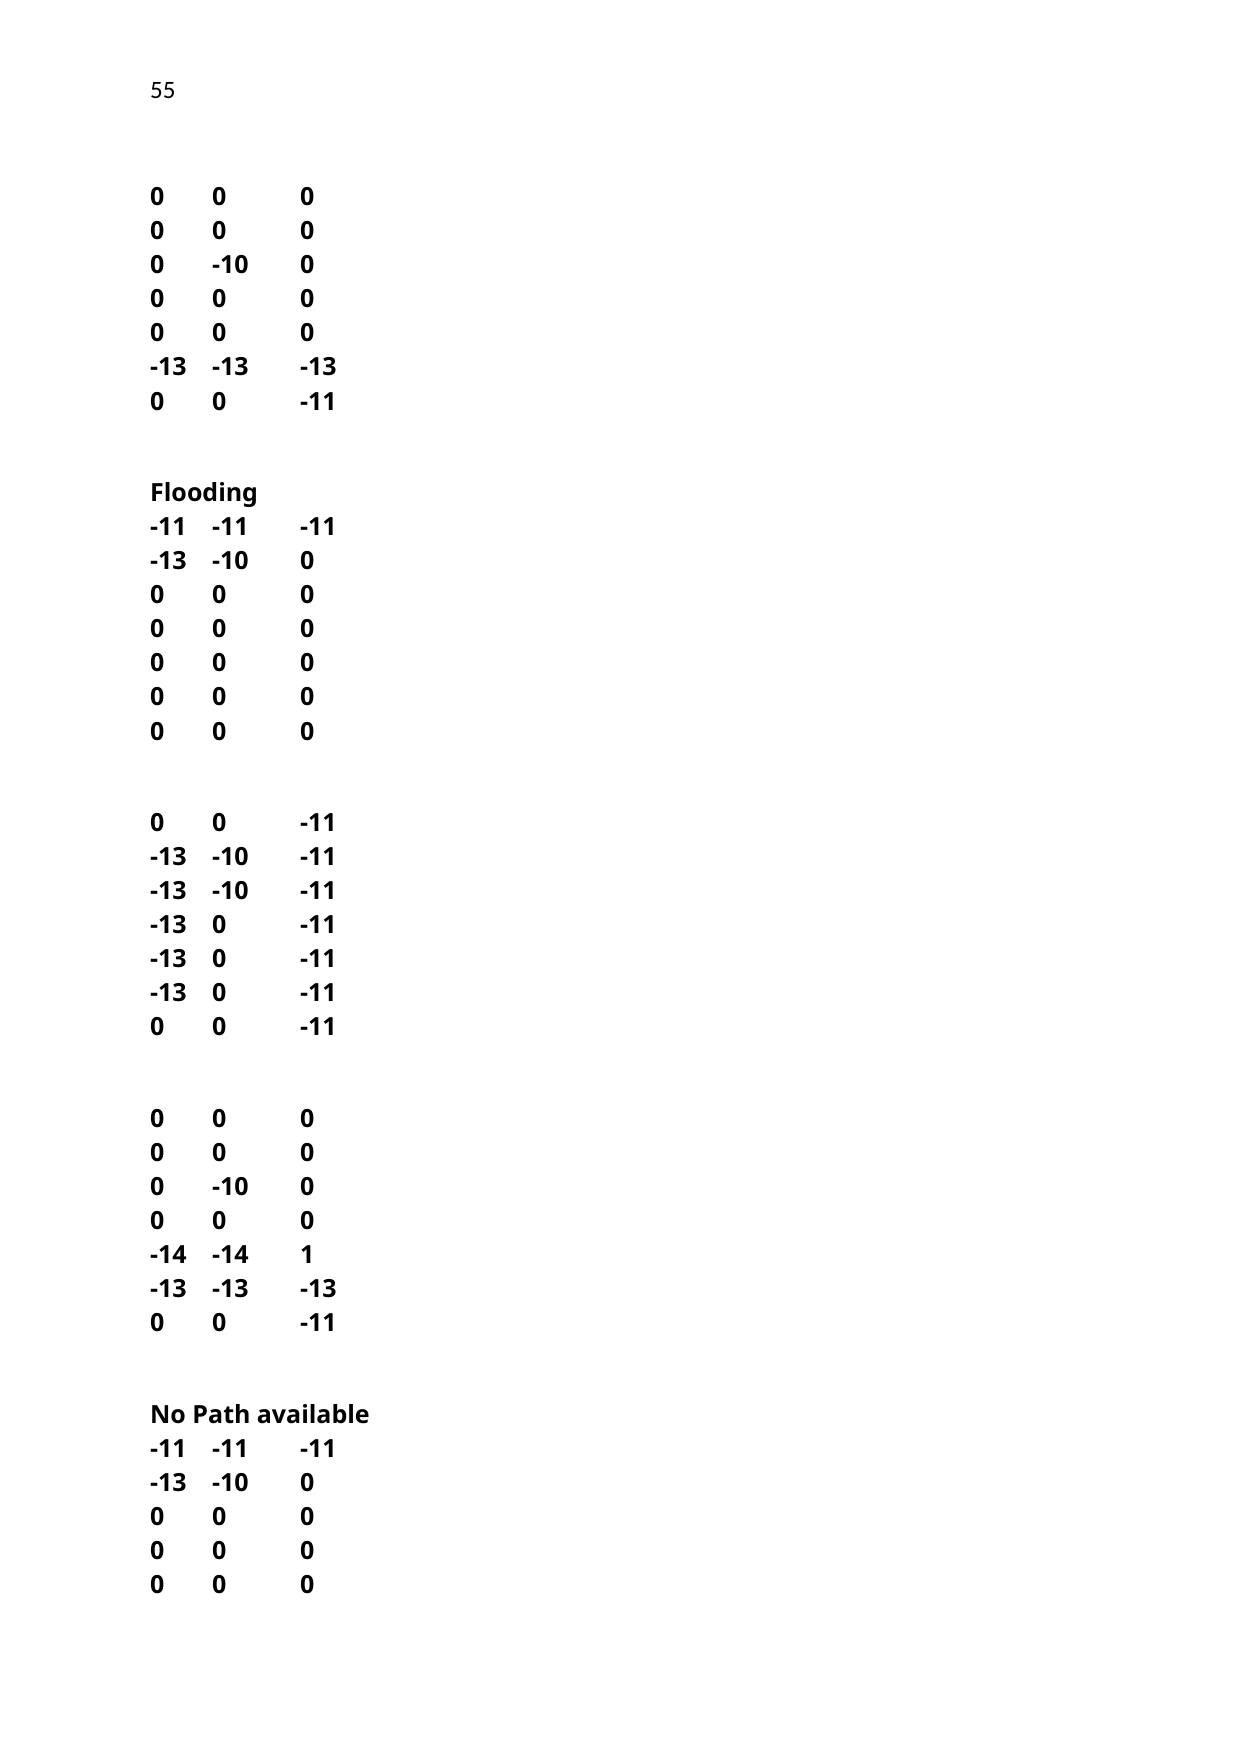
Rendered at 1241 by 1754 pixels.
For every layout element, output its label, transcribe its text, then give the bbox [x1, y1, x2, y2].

text -13 -10 -11 [150, 839, 1090, 873]
text 0 0 0 [150, 713, 1090, 747]
text 0 0 -11 [150, 1305, 1090, 1339]
text -13 -10 0 [150, 1465, 1090, 1499]
text 0 0 0 [150, 645, 1090, 679]
text -13 0 -11 [150, 941, 1090, 975]
text No Path available [150, 1397, 1090, 1431]
text Flooding [150, 475, 1090, 509]
text 0 0 0 [150, 179, 1090, 213]
text 0 0 0 [150, 213, 1090, 247]
text 0 0 0 [150, 1533, 1090, 1567]
text 0 0 0 [150, 1203, 1090, 1237]
text 0 0 0 [150, 679, 1090, 713]
text -13 -10 -11 [150, 873, 1090, 907]
text -13 -13 -13 [150, 1271, 1090, 1305]
text 0 0 0 [150, 315, 1090, 349]
text -11 -11 -11 [150, 509, 1090, 543]
text 0 0 0 [150, 281, 1090, 315]
text -13 -10 0 [150, 543, 1090, 577]
text 0 0 0 [150, 1135, 1090, 1169]
text 0 0 0 [150, 577, 1090, 611]
text -11 -11 -11 [150, 1431, 1090, 1465]
text 0 -10 0 [150, 247, 1090, 281]
text 0 0 0 [150, 1567, 1090, 1601]
text 0 0 -11 [150, 383, 1090, 417]
text 0 0 -11 [150, 1009, 1090, 1043]
text 0 0 0 [150, 1101, 1090, 1135]
text 0 0 0 [150, 1499, 1090, 1533]
text -13 -13 -13 [150, 349, 1090, 383]
text 0 0 -11 [150, 805, 1090, 839]
text 0 -10 0 [150, 1169, 1090, 1203]
text -13 0 -11 [150, 907, 1090, 941]
text 0 0 0 [150, 611, 1090, 645]
text -14 -14 1 [150, 1237, 1090, 1271]
text -13 0 -11 [150, 975, 1090, 1009]
